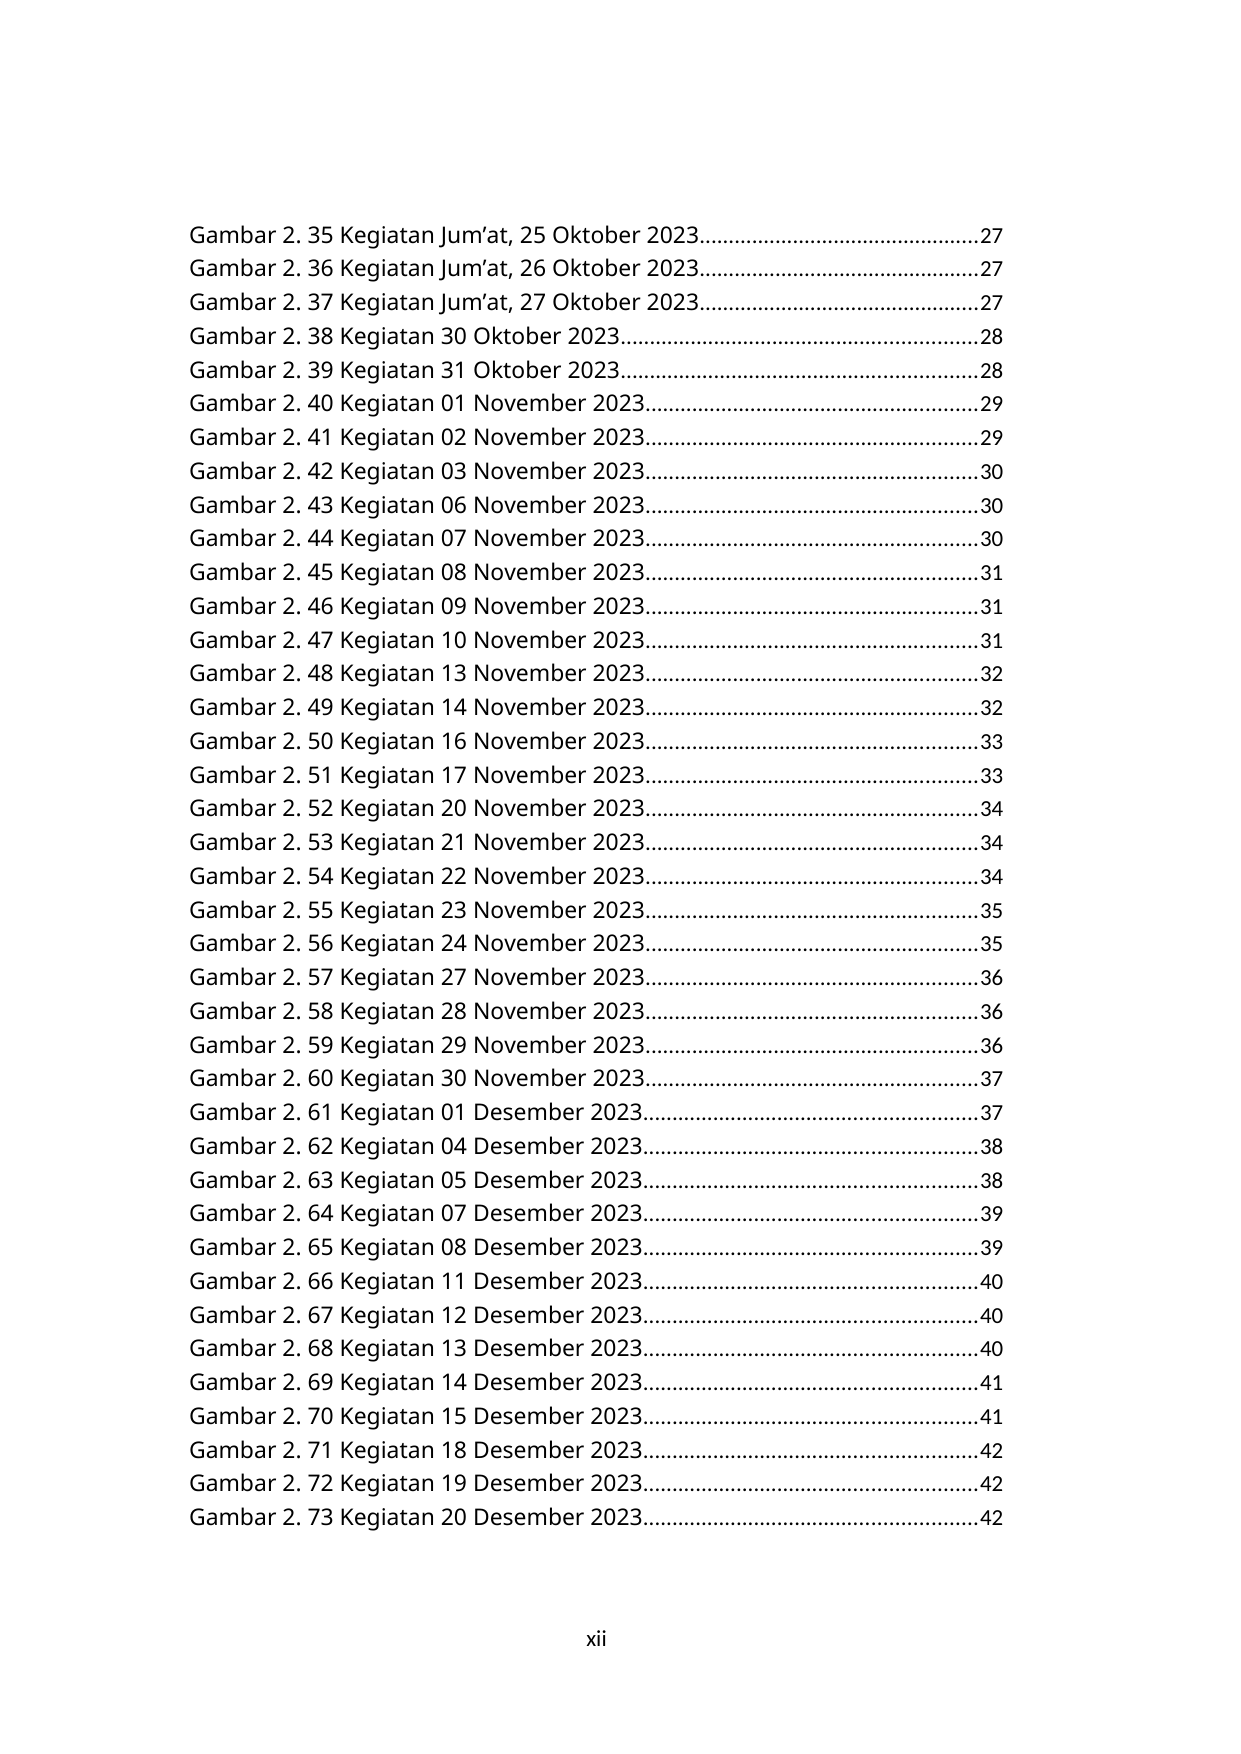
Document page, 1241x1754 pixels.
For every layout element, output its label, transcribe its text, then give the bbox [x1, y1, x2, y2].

text Gambar 2. 68 Kegiatan 13 Desember 2023 40 [189, 1332, 1004, 1363]
text Gambar 2. 73 Kegiatan 20 Desember 2023 42 [189, 1501, 1004, 1532]
text Gambar 2. 42 Kegiatan 03 November 2023 30 [189, 455, 1004, 486]
text Gambar 2. 66 Kegiatan 11 Desember 2023 40 [189, 1265, 1004, 1296]
text Gambar 2. 41 Kegiatan 02 November 2023 29 [189, 421, 1004, 452]
text Gambar 2. 46 Kegiatan 09 November 2023 31 [189, 590, 1004, 621]
text Gambar 2. 45 Kegiatan 08 November 2023 31 [189, 556, 1004, 587]
text Gambar 2. 59 Kegiatan 29 November 2023 36 [189, 1028, 1004, 1060]
text Gambar 2. 48 Kegiatan 13 November 2023 32 [189, 657, 1004, 688]
text Gambar 2. 64 Kegiatan 07 Desember 2023 39 [189, 1197, 1004, 1228]
text Gambar 2. 69 Kegiatan 14 Desember 2023 41 [189, 1366, 1004, 1397]
text Gambar 2. 53 Kegiatan 21 November 2023 34 [189, 826, 1004, 857]
text Gambar 2. 55 Kegiatan 23 November 2023 35 [189, 893, 1004, 925]
text Gambar 2. 56 Kegiatan 24 November 2023 35 [189, 927, 1004, 958]
text Gambar 2. 38 Kegiatan 30 Oktober 2023 28 [189, 320, 1004, 351]
text Gambar 2. 63 Kegiatan 05 Desember 2023 38 [189, 1163, 1004, 1195]
text Gambar 2. 54 Kegiatan 22 November 2023 34 [189, 860, 1004, 891]
text Gambar 2. 35 Kegiatan Jum’at, 25 Oktober 2023 27 [189, 218, 1004, 250]
text Gambar 2. 70 Kegiatan 15 Desember 2023 41 [189, 1400, 1004, 1431]
text Gambar 2. 71 Kegiatan 18 Desember 2023 42 [189, 1433, 1004, 1465]
text Gambar 2. 40 Kegiatan 01 November 2023 29 [189, 387, 1004, 418]
text Gambar 2. 67 Kegiatan 12 Desember 2023 40 [189, 1298, 1004, 1330]
text Gambar 2. 44 Kegiatan 07 November 2023 30 [189, 522, 1004, 553]
text Gambar 2. 51 Kegiatan 17 November 2023 33 [189, 758, 1004, 790]
text Gambar 2. 62 Kegiatan 04 Desember 2023 38 [189, 1130, 1004, 1161]
text Gambar 2. 52 Kegiatan 20 November 2023 34 [189, 792, 1004, 823]
text Gambar 2. 49 Kegiatan 14 November 2023 32 [189, 691, 1004, 722]
text Gambar 2. 50 Kegiatan 16 November 2023 33 [189, 725, 1004, 756]
text Gambar 2. 60 Kegiatan 30 November 2023 37 [189, 1062, 1004, 1093]
text Gambar 2. 57 Kegiatan 27 November 2023 36 [189, 961, 1004, 992]
text Gambar 2. 36 Kegiatan Jum’at, 26 Oktober 2023 27 [189, 252, 1004, 283]
text Gambar 2. 47 Kegiatan 10 November 2023 31 [189, 623, 1004, 655]
text Gambar 2. 61 Kegiatan 01 Desember 2023 37 [189, 1096, 1004, 1127]
text Gambar 2. 37 Kegiatan Jum’at, 27 Oktober 2023 27 [189, 286, 1004, 317]
text Gambar 2. 39 Kegiatan 31 Oktober 2023 28 [189, 353, 1004, 385]
text Gambar 2. 43 Kegiatan 06 November 2023 30 [189, 488, 1004, 520]
text Gambar 2. 58 Kegiatan 28 November 2023 36 [189, 995, 1004, 1026]
text Gambar 2. 65 Kegiatan 08 Desember 2023 39 [189, 1231, 1004, 1262]
text Gambar 2. 72 Kegiatan 19 Desember 2023 42 [189, 1467, 1004, 1498]
